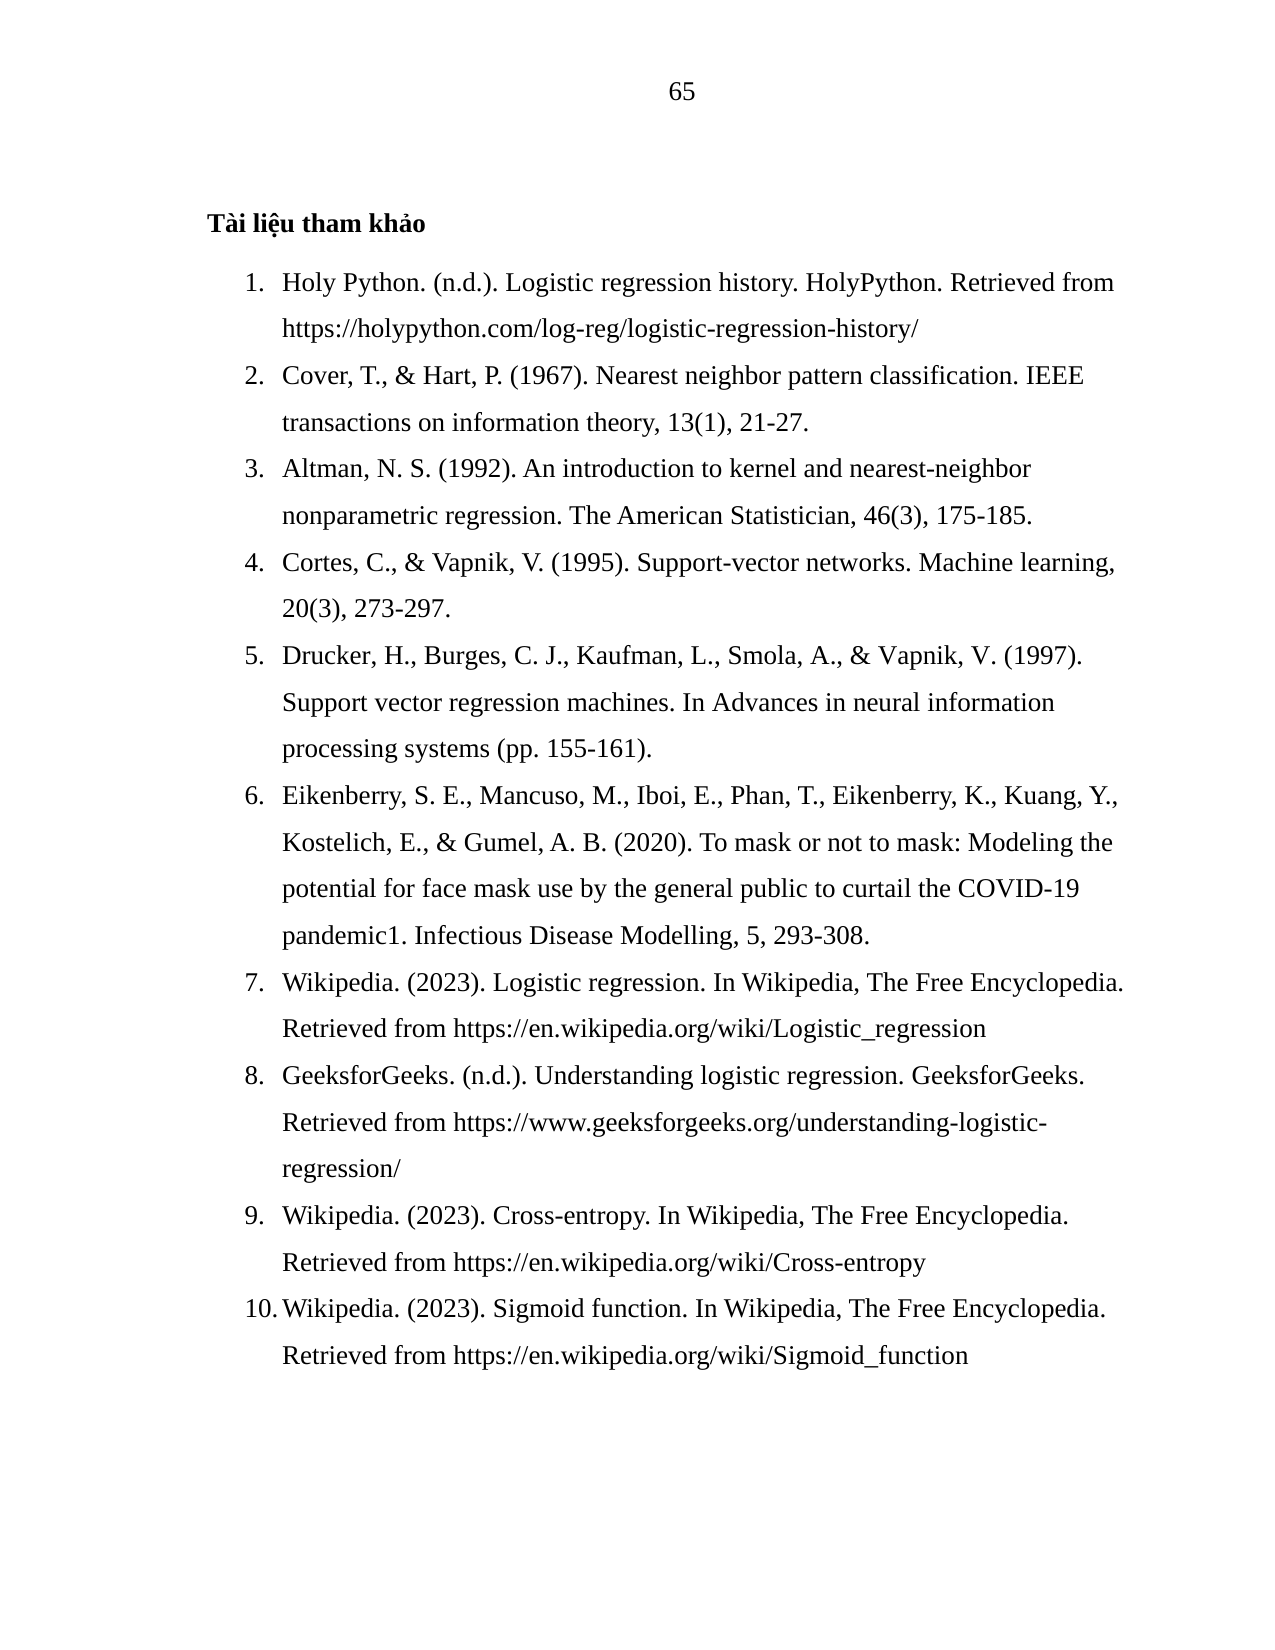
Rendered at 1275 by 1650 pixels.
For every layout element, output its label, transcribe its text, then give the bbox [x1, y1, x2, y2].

list Holy Python. (n.d.). Logistic regression history. HolyPython. Retrieved from https://holypython.com/log-reg/logistic-regression-history/ [244, 266, 1157, 344]
list GeeksforGeeks. (n.d.). Understanding logistic regression. GeeksforGeeks. Retrieved from https://www.geeksforgeeks.org/understanding-logistic-regression/ [244, 1059, 1157, 1184]
list Eikenberry, S. E., Mancuso, M., Iboi, E., Phan, T., Eikenberry, K., Kuang, Y., Kostelich, E., & Gumel, A. B. (2020). To mask or not to mask: Modeling the potential for face mask use by the general public to curtail the COVID-19 pandemic1. Infectious Disease Modelling, 5, 293-308. [244, 779, 1157, 950]
list Wikipedia. (2023). Sigmoid function. In Wikipedia, The Free Encyclopedia. Retrieved from https://en.wikipedia.org/wiki/Sigmoid_function [244, 1293, 1157, 1370]
list Wikipedia. (2023). Cross-entropy. In Wikipedia, The Free Encyclopedia. Retrieved from https://en.wikipedia.org/wiki/Cross-entropy [244, 1199, 1157, 1277]
list Altman, N. S. (1992). An introduction to kernel and nearest-neighbor nonparametric regression. The American Statistician, 46(3), 175-185. [244, 453, 1157, 530]
list Wikipedia. (2023). Logistic regression. In Wikipedia, The Free Encyclopedia. Retrieved from https://en.wikipedia.org/wiki/Logistic_regression [244, 966, 1157, 1044]
subtitle Tài liệu tham khảo [207, 207, 1157, 238]
list Cover, T., & Hart, P. (1967). Nearest neighbor pattern classification. IEEE transactions on information theory, 13(1), 21-27. [244, 359, 1157, 437]
list Cortes, C., & Vapnik, V. (1995). Support-vector networks. Machine learning, 20(3), 273-297. [244, 546, 1157, 624]
list Drucker, H., Burges, C. J., Kaufman, L., Smola, A., & Vapnik, V. (1997). Support vector regression machines. In Advances in neural information processing systems (pp. 155-161). [244, 639, 1157, 764]
